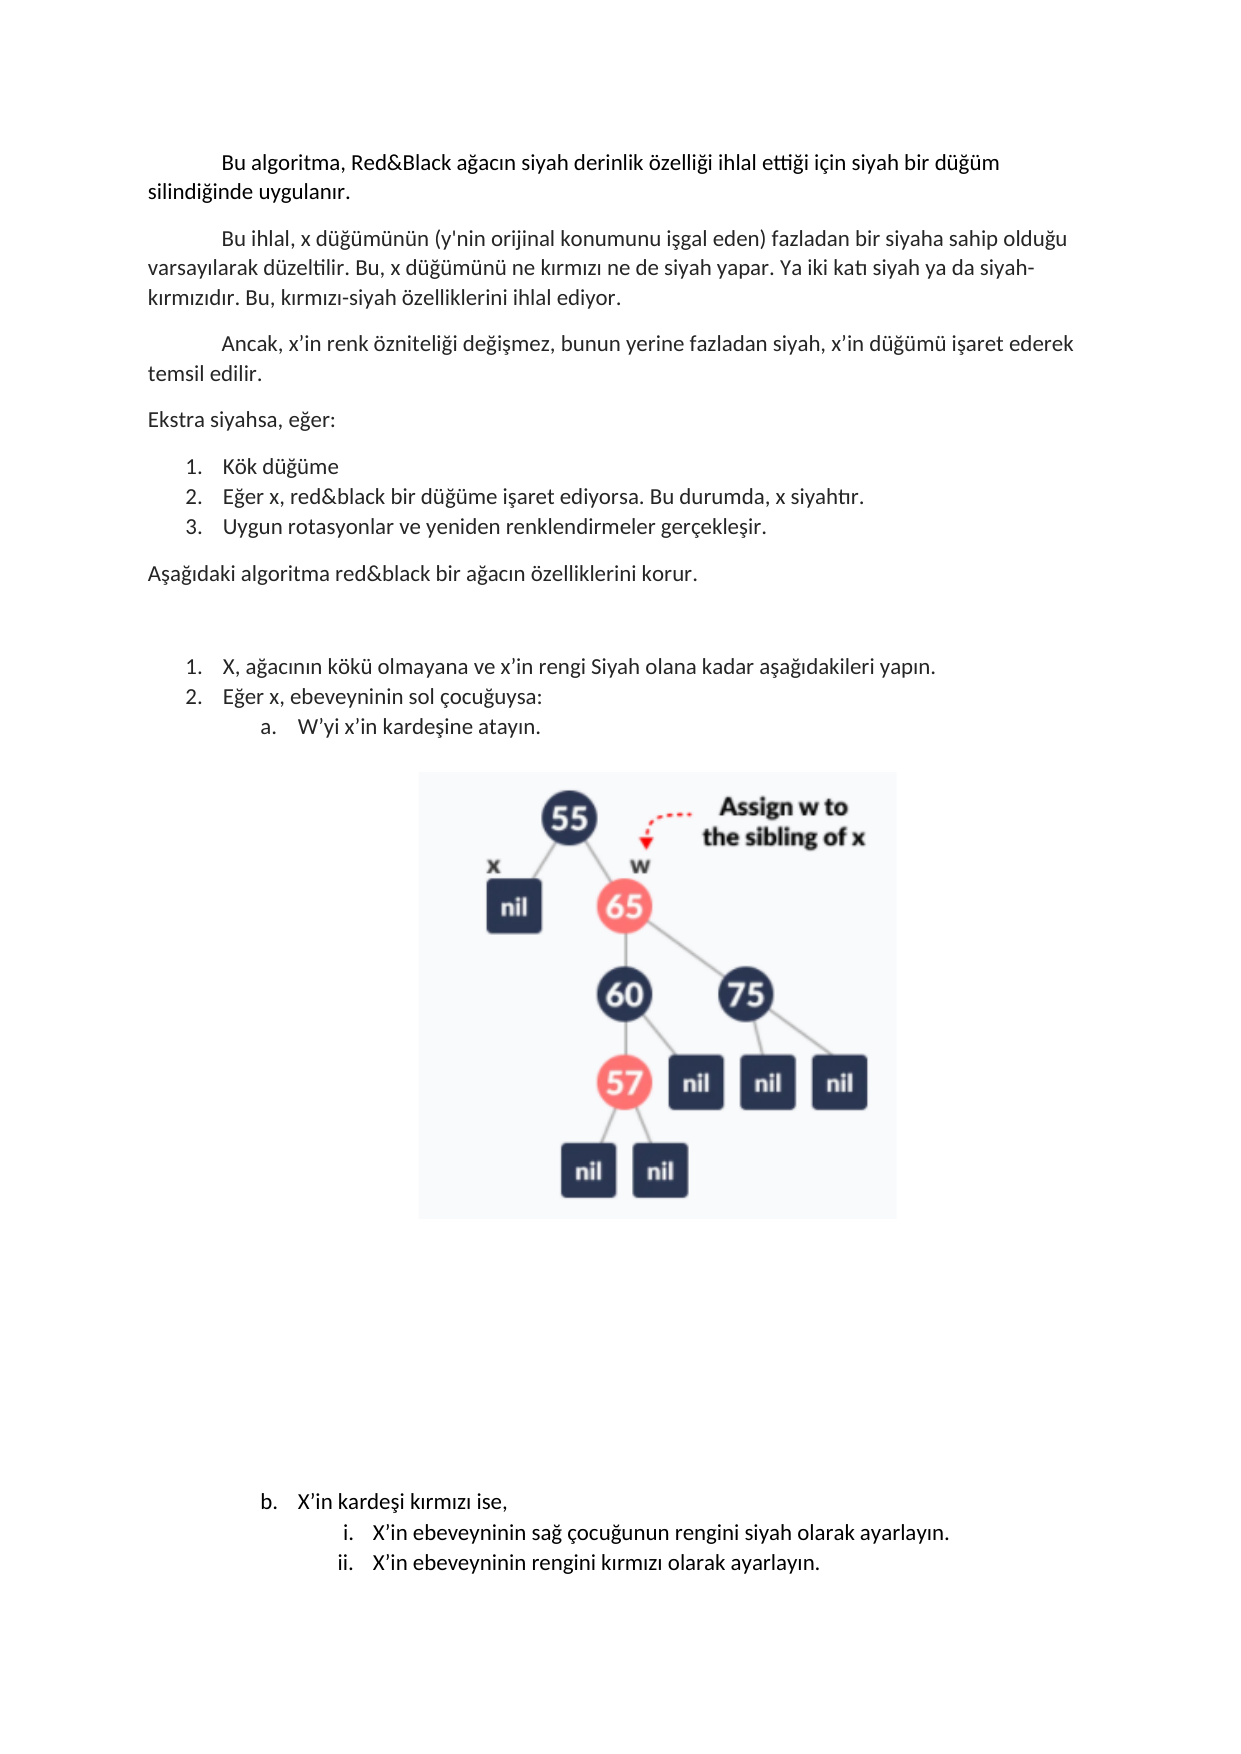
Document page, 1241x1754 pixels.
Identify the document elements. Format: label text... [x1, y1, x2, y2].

list Eğer x, red&black bir düğüme işaret ediyorsa. Bu durumda, x siyahtır. [185, 482, 1093, 510]
list X’in kardeşi kırmızı ise, [260, 1487, 1093, 1516]
list W’yi x’in kardeşine atayın. [260, 712, 1093, 740]
picture [418, 772, 897, 1219]
list Uygun rotasyonlar ve yeniden renklendirmeler gerçekleşir. [185, 512, 1093, 540]
text Ancak, x’in renk özniteliği değişmez, bunun yerine fazladan siyah, x’in düğümü işaret ederek temsil edilir. [148, 329, 1093, 387]
text Aşağıdaki algoritma red&black bir ağacın özelliklerini korur. [148, 559, 1093, 587]
list X’in ebeveyninin sağ çocuğunun rengini siyah olarak ayarlayın. [354, 1518, 1093, 1546]
list X, ağacının kökü olmayana ve x’in rengi Siyah olana kadar aşağıdakileri yapın. [185, 652, 1093, 680]
list X’in ebeveyninin rengini kırmızı olarak ayarlayın. [354, 1548, 1093, 1576]
list Kök düğüme [185, 452, 1093, 480]
text Bu ihlal, x düğümünün (y'nin orijinal konumunu işgal eden) fazladan bir siyaha sahip olduğu varsayılarak düzeltilir. Bu, x düğümünü ne kırmızı ne de siyah yapar. Ya iki katı siyah ya da siyah-kırmızıdır. Bu, kırmızı-siyah özelliklerini ihlal ediyor. [148, 224, 1093, 311]
list Eğer x, ebeveyninin sol çocuğuysa: [185, 682, 1093, 710]
text Ekstra siyahsa, eğer: [148, 405, 1093, 433]
text Bu algoritma, Red&Black ağacın siyah derinlik özelliği ihlal ettiği için siyah bir düğüm silindiğinde uygulanır. [148, 148, 1093, 205]
